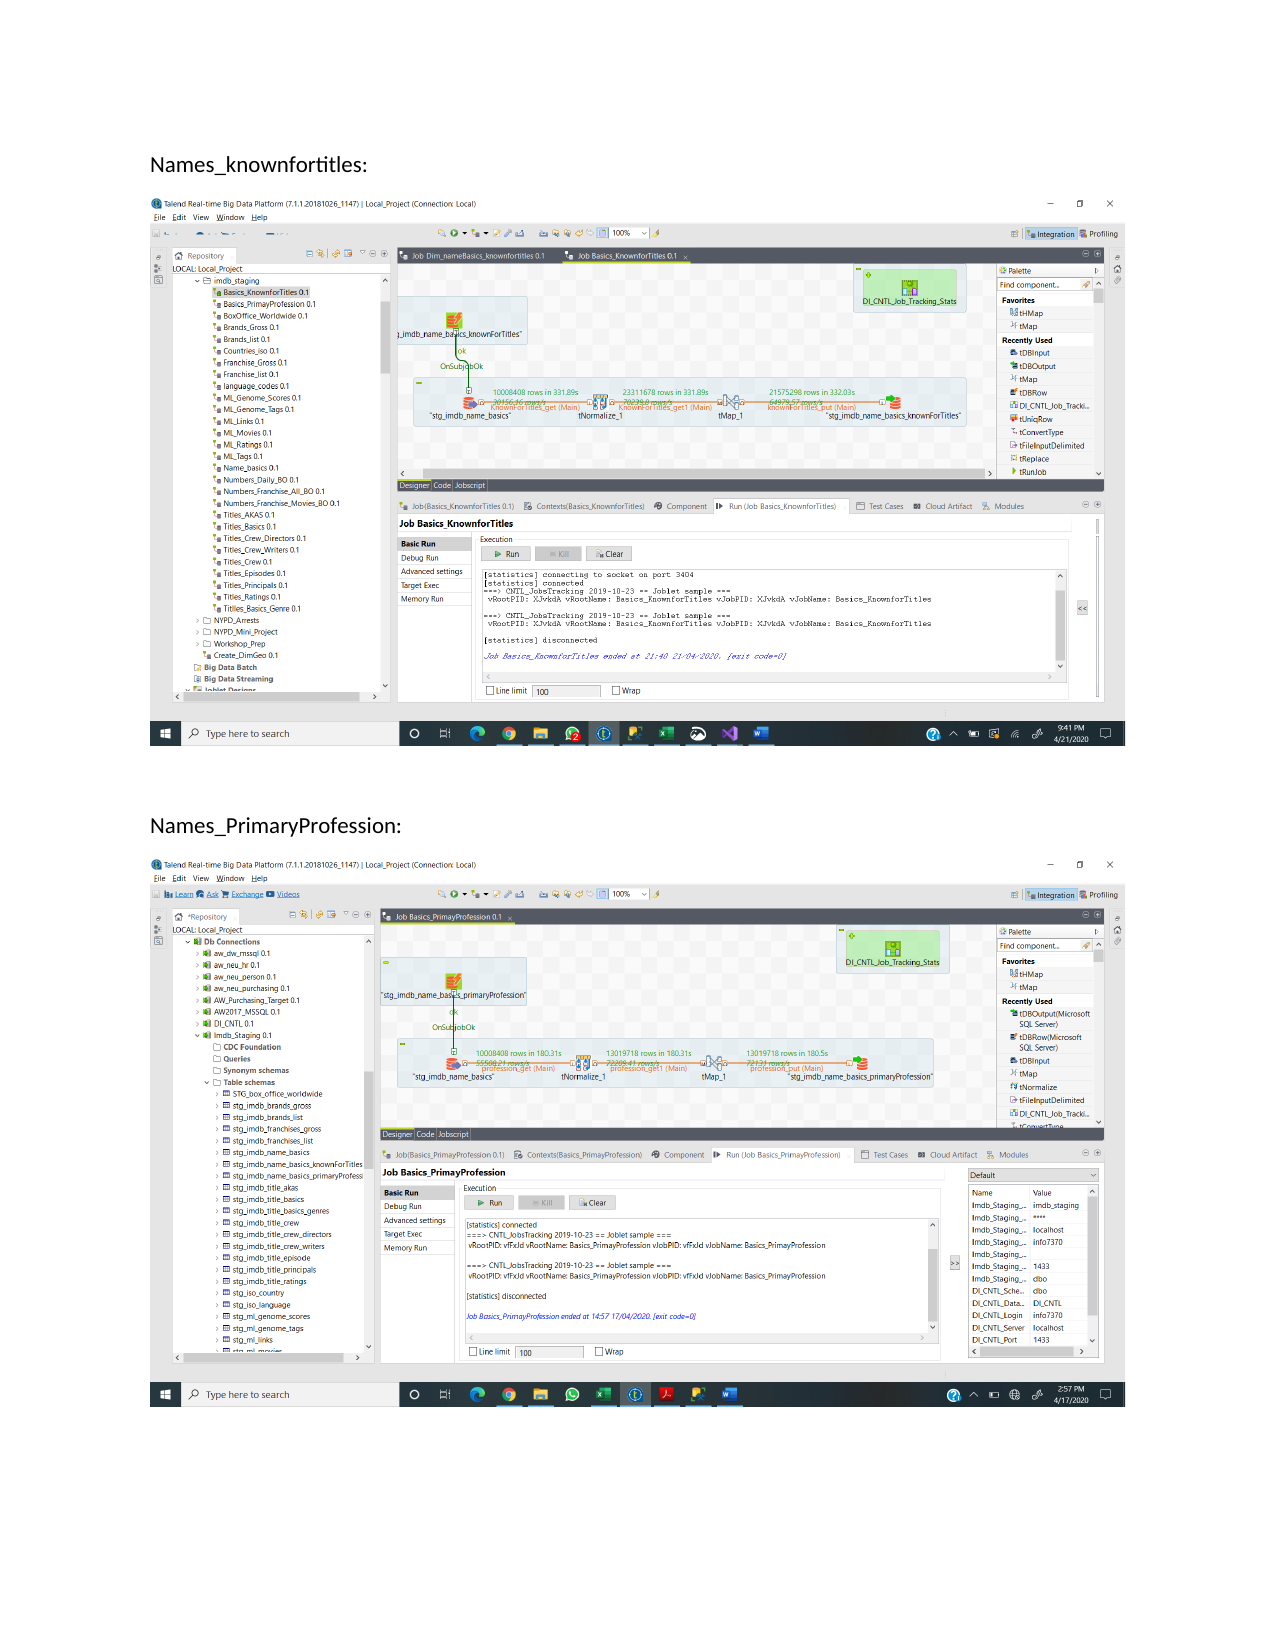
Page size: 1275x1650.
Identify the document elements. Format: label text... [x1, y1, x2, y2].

picture [150, 857, 1125, 1407]
picture [150, 196, 1125, 746]
text Names_PrimaryProfession: [150, 811, 1125, 839]
text Names_knownfortitles: [150, 150, 1125, 178]
